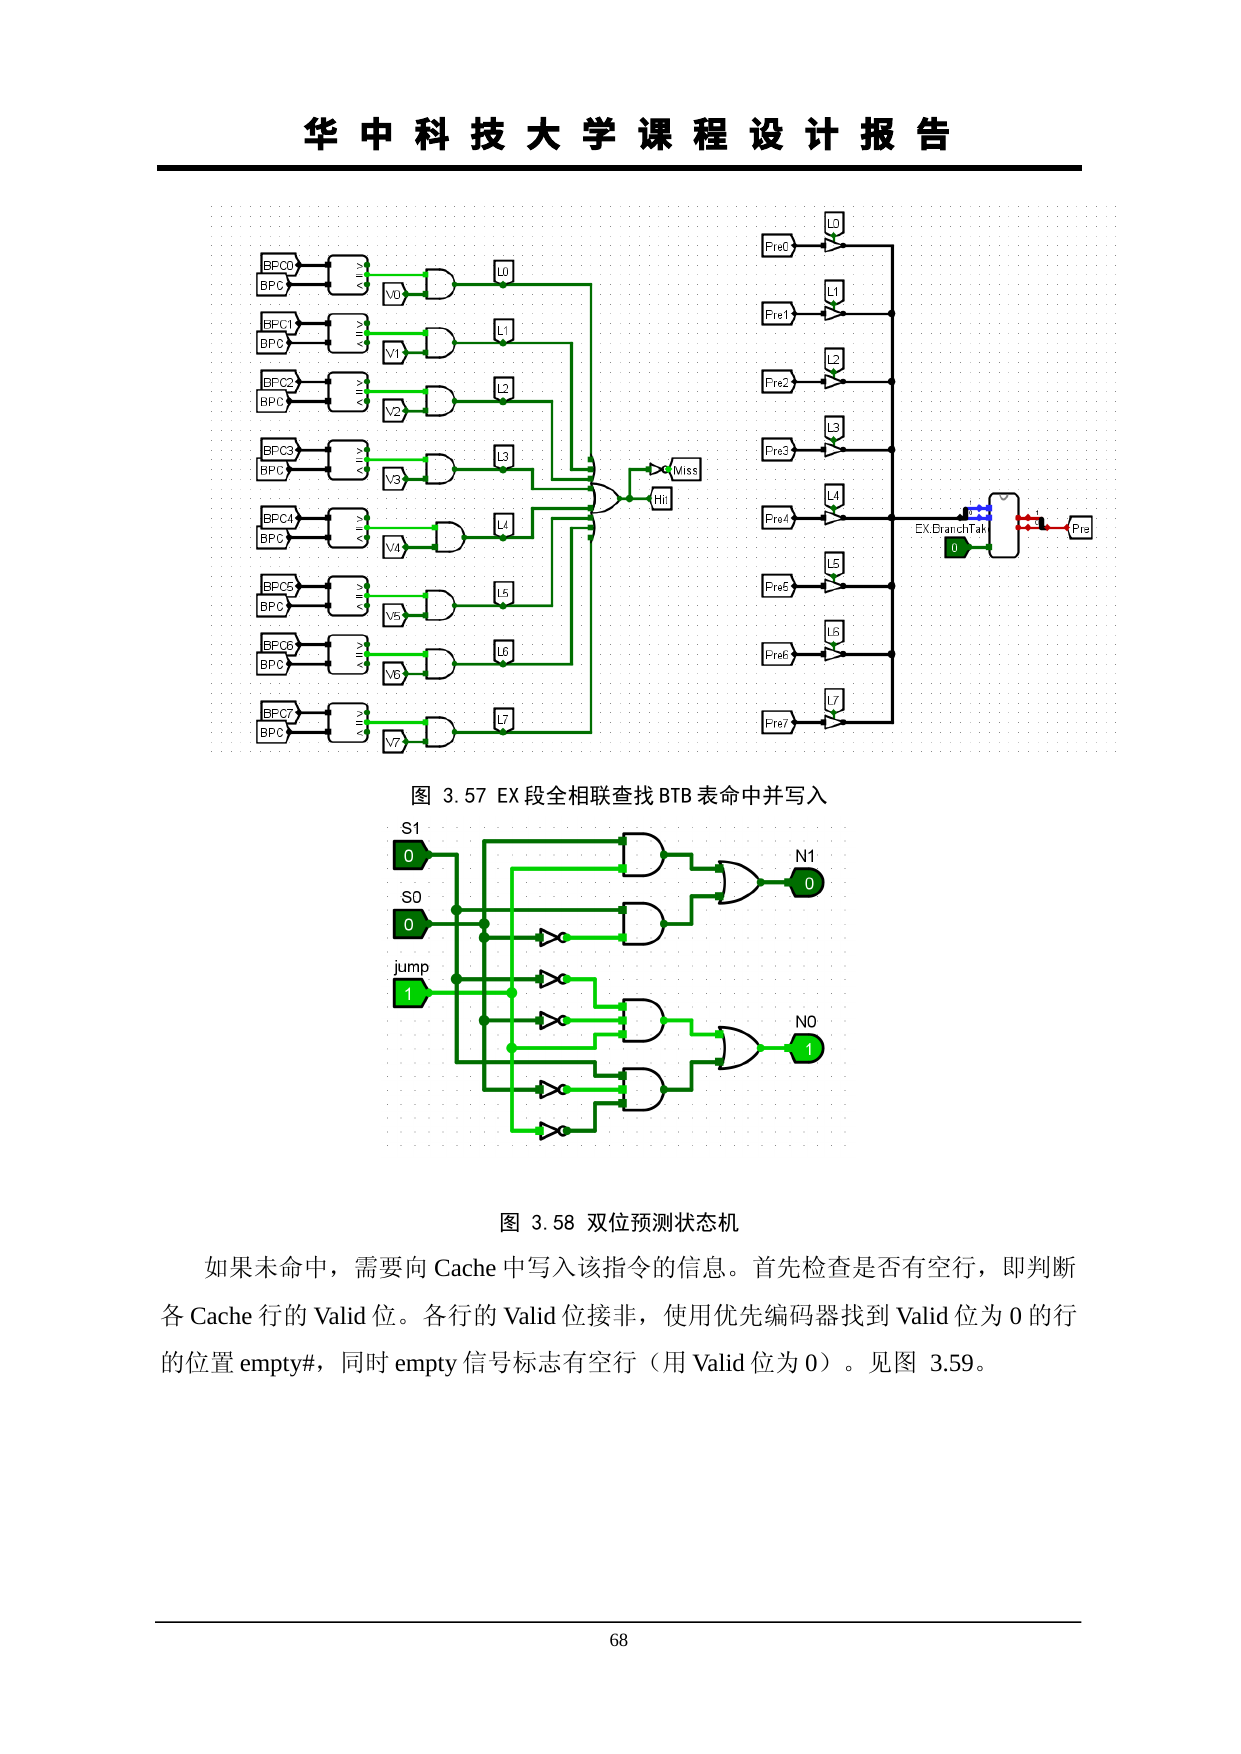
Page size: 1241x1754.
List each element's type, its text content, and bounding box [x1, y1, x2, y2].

picture [203, 198, 1122, 758]
picture [381, 816, 857, 1158]
